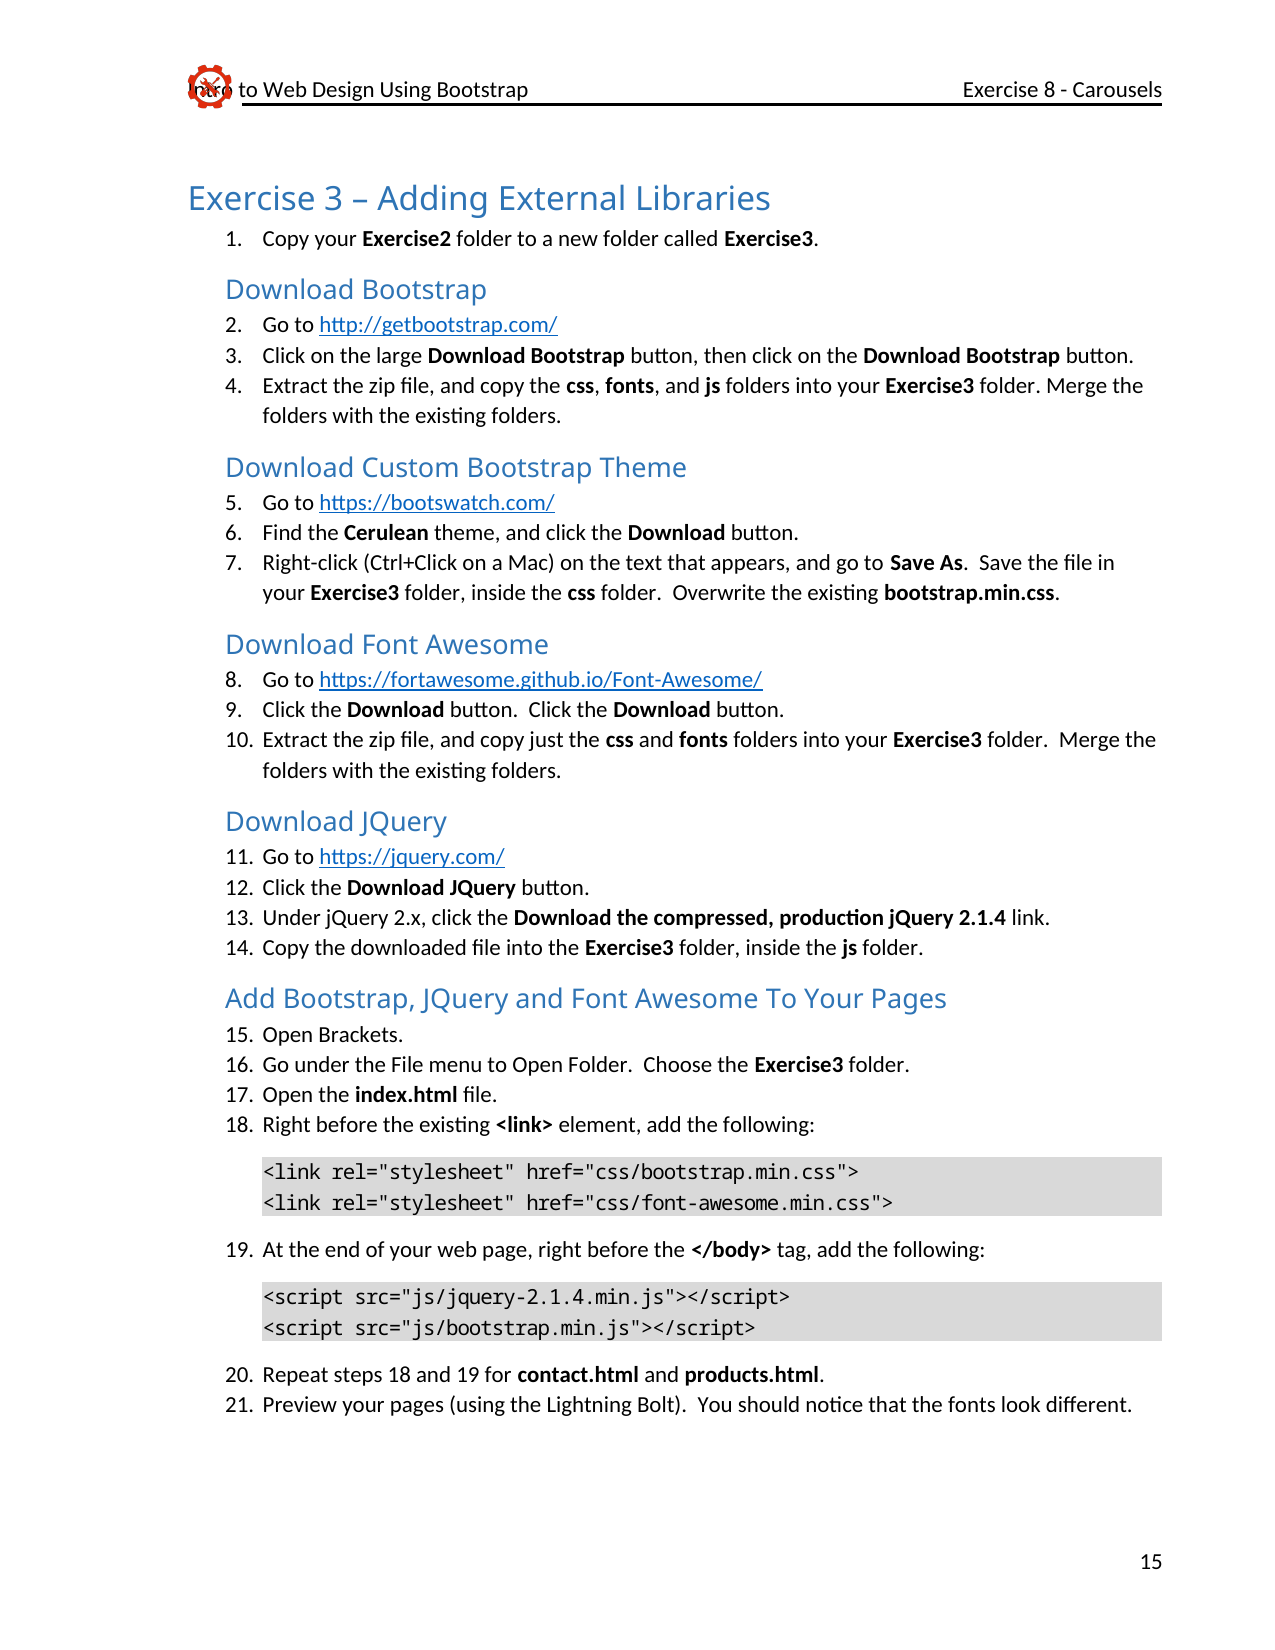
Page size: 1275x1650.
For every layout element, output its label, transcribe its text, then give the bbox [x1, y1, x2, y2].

list Go to https://jquery.com/ [225, 842, 1162, 871]
list Under jQuery 2.x, click the Download the compressed, production jQuery 2.1.4 link. [225, 903, 1162, 931]
list Right before the existing <link> element, add the following: [225, 1110, 1162, 1138]
list Go to http://getbootstrap.com/ [225, 311, 1162, 339]
list Repeat steps 18 and 19 for contact.html and products.html. [225, 1360, 1162, 1388]
list Click the Download JQuery button. [225, 873, 1162, 901]
list Find the Cerulean theme, and click the Download button. [225, 518, 1162, 546]
list Right-click (Ctrl+Click on a Mac) on the text that appears, and go to Save As. Save the file in your Exercise3 folder, inside the css folder. Overwrite the existing bootstrap.min.css. [225, 548, 1162, 607]
text <script src="js/bootstrap.min.js"></script> [262, 1313, 1162, 1341]
list Click the Download button. Click the Download button. [225, 695, 1162, 723]
list Extract the zip file, and copy the css, fonts, and js folders into your Exercise3 folder. Merge the folders with the existing folders. [225, 371, 1162, 429]
list Copy your Exercise2 folder to a new folder called Exercise3. [225, 224, 1162, 252]
list Click on the large Download Bootstrap button, then click on the Download Bootstrap button. [225, 341, 1162, 369]
list Go to https://bootswatch.com/ [225, 488, 1162, 516]
list Open Brackets. [225, 1020, 1162, 1048]
text <link rel="stylesheet" href="css/font-awesome.min.css"> [262, 1188, 1162, 1216]
subtitle Download Custom Bootstrap Theme [225, 448, 1162, 485]
subtitle Download Font Awesome [225, 625, 1162, 662]
subtitle Download Bootstrap [225, 271, 1162, 308]
subtitle Exercise 3 – Adding External Libraries [187, 175, 1162, 220]
list Open the index.html file. [225, 1080, 1162, 1108]
list Preview your pages (using the Lightning Bolt). You should notice that the fonts look different. [225, 1390, 1162, 1418]
list Copy the downloaded file into the Exercise3 folder, inside the js folder. [225, 933, 1162, 961]
list Go under the File menu to Open Folder. Choose the Exercise3 folder. [225, 1050, 1162, 1078]
subtitle Add Bootstrap, JQuery and Font Awesome To Your Pages [225, 980, 1162, 1017]
text <link rel="stylesheet" href="css/bootstrap.min.css"> [262, 1157, 1162, 1186]
list Extract the zip file, and copy just the css and fonts folders into your Exercise3 folder. Merge the folders with the existing folders. [225, 726, 1162, 784]
text <script src="js/jquery-2.1.4.min.js"></script> [262, 1282, 1162, 1311]
list At the end of your web page, right before the </body> tag, add the following: [225, 1235, 1162, 1263]
subtitle Download JQuery [225, 803, 1162, 839]
picture [187, 64, 232, 109]
list Go to https://fortawesome.github.io/Font-Awesome/ [225, 665, 1162, 693]
